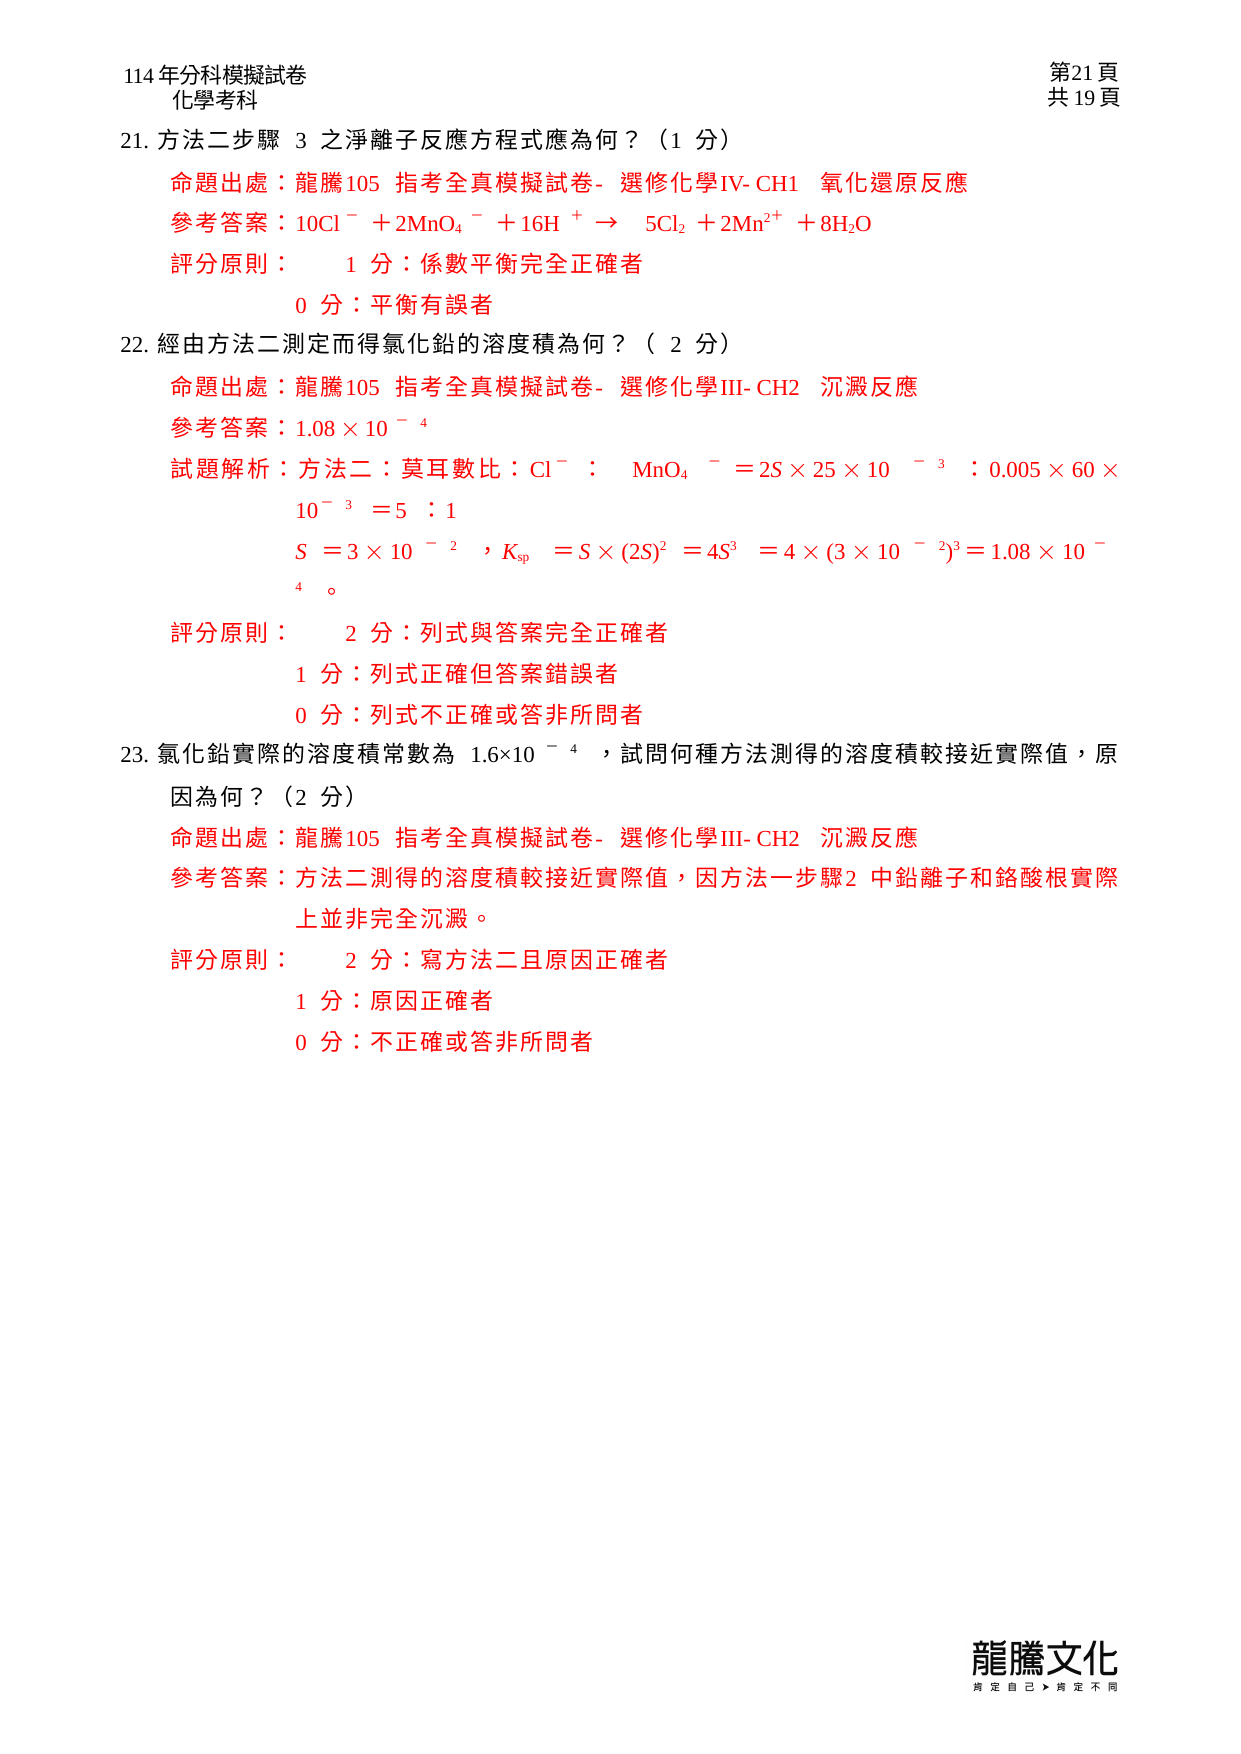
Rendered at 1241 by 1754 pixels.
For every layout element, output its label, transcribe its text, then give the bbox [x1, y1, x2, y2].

text 21. 方法二步驟3之淨離子反應方程式應為何？（1分） [120, 119, 1120, 161]
picture [963, 1638, 1123, 1695]
text 命題出處：龍騰105指考全真模擬試卷-選修化學IV- CH1氧化還原反應 [158, 161, 1120, 201]
text 23. 氯化鉛實際的溶度積常數為1.6×10－4，試問何種方法測得的溶度積較接近實際值，原因為何？（2分） [120, 734, 1120, 816]
text 22. 經由方法二測定而得氯化鉛的溶度積為何？（2分） [120, 324, 1120, 365]
text 命題出處：龍騰105指考全真模擬試卷-選修化學III- CH2沉澱反應 [158, 365, 1120, 406]
text 評分原則： 2分：寫方法二且原因正確者 1分：原因正確者 0分：不正確或答非所問者 [158, 938, 1120, 1061]
text 參考答案：1.08 10－4 [158, 406, 1120, 447]
text 命題出處：龍騰105指考全真模擬試卷-選修化學III- CH2沉澱反應 [158, 816, 1120, 856]
text 參考答案：10Cl－＋nO4－＋16H＋→ l2＋n2＋＋8H2O [158, 201, 1120, 242]
text 評分原則： 2分：列式與答案完全正確者 1分：列式正確但答案錯誤者 0分：列式不正確或答非所問者 [158, 611, 1120, 734]
text 評分原則： 1分：係數平衡完全正確者 0分：平衡有誤者 [158, 242, 1120, 324]
text 試題解析：方法二：莫耳數比：Cl－： MnO4－＝2S 25 10－3：0.005 60 10－3＝5：1 S＝3 10－2，Ksp＝S (2S)2＝4S3＝4 (3 10－2)3＝1.08 10－4。 [158, 447, 1120, 611]
text 參考答案：方法二測得的溶度積較接近實際值，因方法一步驟2中鉛離子和鉻酸根實際上並非完全沉澱。 [158, 856, 1120, 938]
